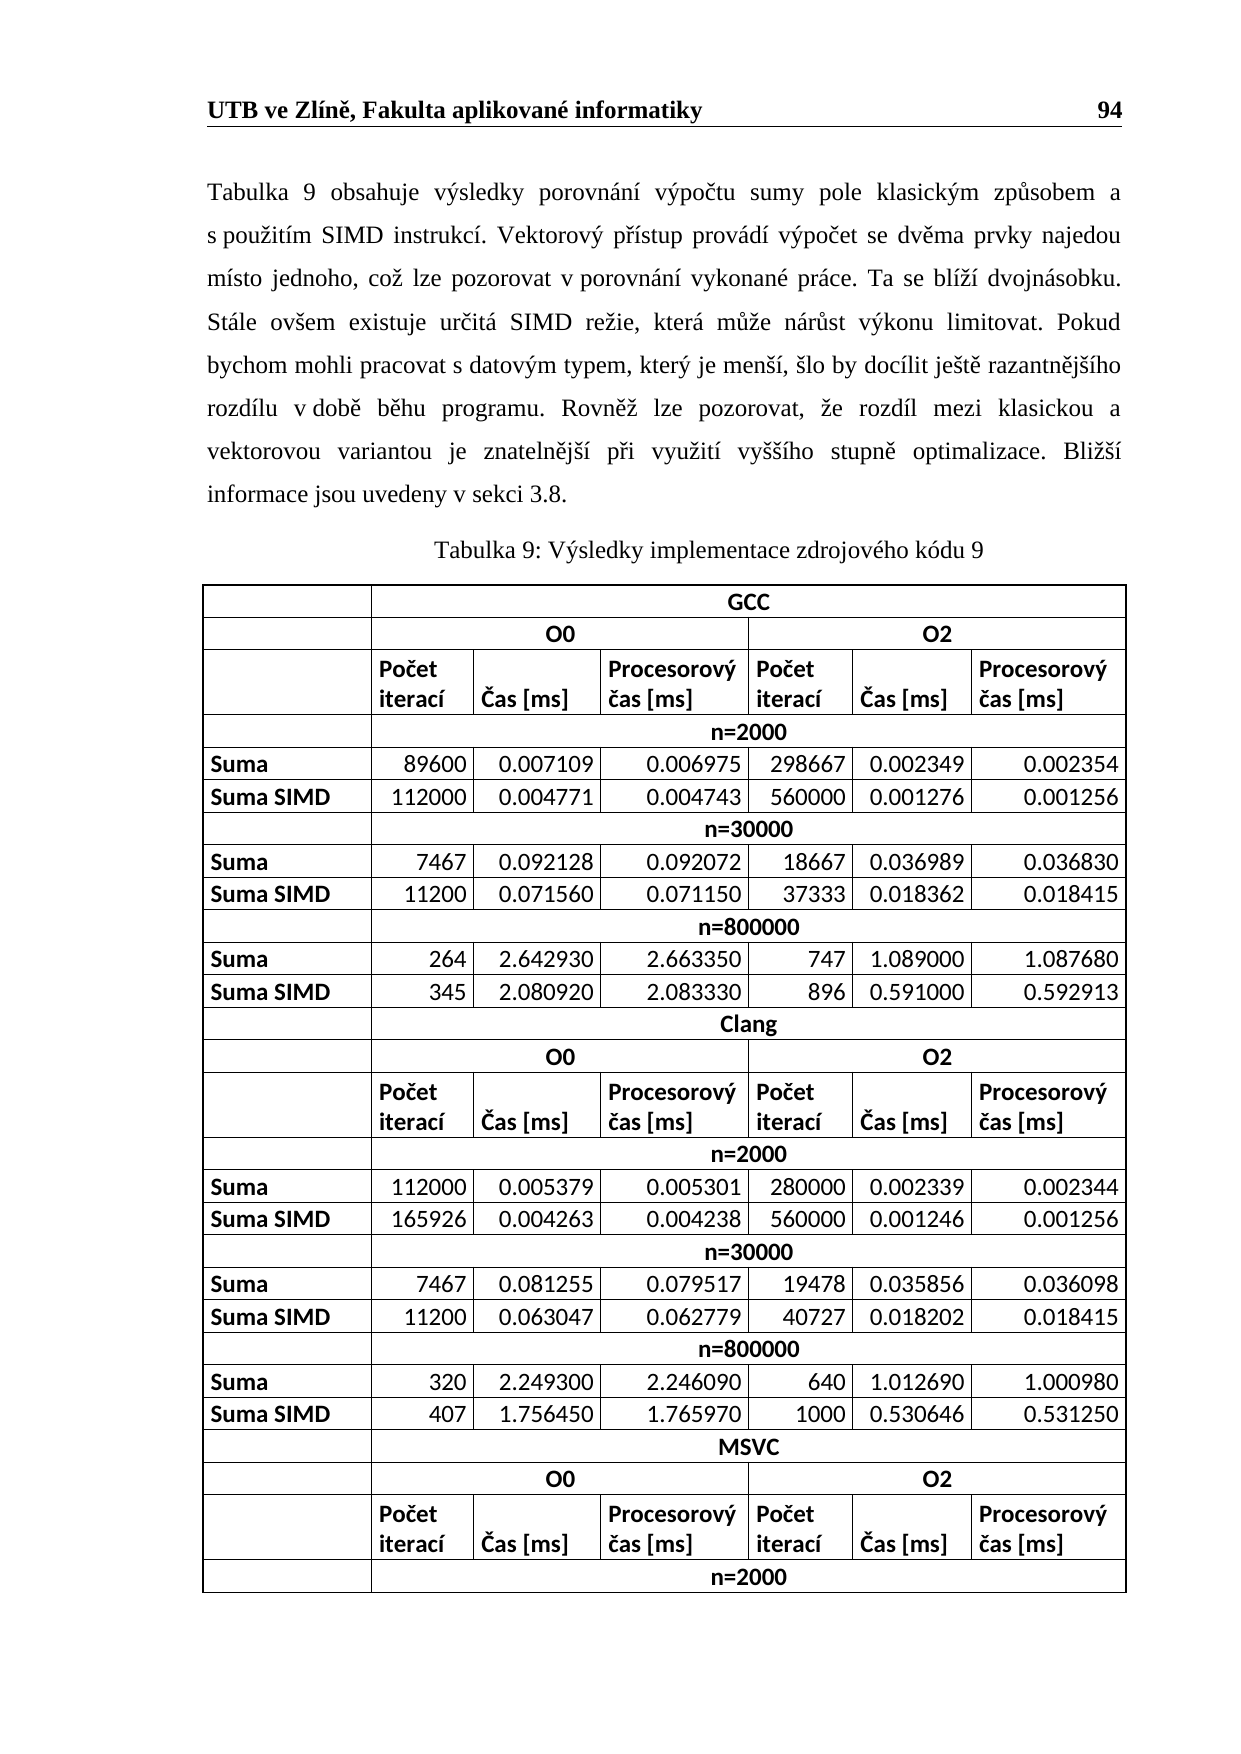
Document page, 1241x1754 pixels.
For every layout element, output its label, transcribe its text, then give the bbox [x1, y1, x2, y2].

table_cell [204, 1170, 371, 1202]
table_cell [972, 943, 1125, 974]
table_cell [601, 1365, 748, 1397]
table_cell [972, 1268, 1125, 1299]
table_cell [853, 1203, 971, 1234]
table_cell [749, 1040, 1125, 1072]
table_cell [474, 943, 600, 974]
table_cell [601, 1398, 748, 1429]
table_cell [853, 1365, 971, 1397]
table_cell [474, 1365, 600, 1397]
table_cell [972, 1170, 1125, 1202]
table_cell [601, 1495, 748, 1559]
table_cell [204, 618, 371, 649]
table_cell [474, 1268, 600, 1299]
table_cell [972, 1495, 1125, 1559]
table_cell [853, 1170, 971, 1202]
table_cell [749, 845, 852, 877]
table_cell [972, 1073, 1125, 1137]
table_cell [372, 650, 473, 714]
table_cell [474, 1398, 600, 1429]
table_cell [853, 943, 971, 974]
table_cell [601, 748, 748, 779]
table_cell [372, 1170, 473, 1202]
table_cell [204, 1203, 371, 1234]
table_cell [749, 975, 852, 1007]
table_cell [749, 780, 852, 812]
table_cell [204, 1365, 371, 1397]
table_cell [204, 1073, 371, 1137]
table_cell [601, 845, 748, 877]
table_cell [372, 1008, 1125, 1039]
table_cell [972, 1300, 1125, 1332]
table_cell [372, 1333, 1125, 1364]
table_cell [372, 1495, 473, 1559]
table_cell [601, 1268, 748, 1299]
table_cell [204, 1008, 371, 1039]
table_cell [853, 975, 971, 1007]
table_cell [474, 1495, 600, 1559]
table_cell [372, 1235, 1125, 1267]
text Tabulka 9 obsahuje výsledky porovnání výpočtu sumy pole klasickým způsobem a s použitím SIMD instrukcí. Vektorový přístup provádí výpočet se dvěma prvky najedou místo jednoho, což lze pozorovat v porovnání vykonané práce. Ta se blíží dvojnásobku. Stále ovšem existuje určitá SIMD režie, která může nárůst výkonu limitovat. Pokud bychom mohli pracovat s datovým typem, který je menší, šlo by docílit ještě razantnějšího rozdílu v době běhu programu. Rovněž lze pozorovat, že rozdíl mezi klasickou a vektorovou variantou je znatelnější při využití vyššího stupně optimalizace. Bližší informace jsou uvedeny v sekci 3.8. [207, 177, 1122, 508]
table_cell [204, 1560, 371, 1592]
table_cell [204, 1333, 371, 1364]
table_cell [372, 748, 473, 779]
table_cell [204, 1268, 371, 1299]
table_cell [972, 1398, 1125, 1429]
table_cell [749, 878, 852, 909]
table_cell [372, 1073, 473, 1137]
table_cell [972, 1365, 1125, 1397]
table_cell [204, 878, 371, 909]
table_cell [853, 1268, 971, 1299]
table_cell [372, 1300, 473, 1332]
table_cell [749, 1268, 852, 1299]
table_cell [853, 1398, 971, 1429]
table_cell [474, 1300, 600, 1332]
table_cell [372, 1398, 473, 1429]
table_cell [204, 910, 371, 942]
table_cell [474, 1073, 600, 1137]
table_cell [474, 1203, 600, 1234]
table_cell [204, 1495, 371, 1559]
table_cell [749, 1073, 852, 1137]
table_cell O2 [749, 618, 1125, 649]
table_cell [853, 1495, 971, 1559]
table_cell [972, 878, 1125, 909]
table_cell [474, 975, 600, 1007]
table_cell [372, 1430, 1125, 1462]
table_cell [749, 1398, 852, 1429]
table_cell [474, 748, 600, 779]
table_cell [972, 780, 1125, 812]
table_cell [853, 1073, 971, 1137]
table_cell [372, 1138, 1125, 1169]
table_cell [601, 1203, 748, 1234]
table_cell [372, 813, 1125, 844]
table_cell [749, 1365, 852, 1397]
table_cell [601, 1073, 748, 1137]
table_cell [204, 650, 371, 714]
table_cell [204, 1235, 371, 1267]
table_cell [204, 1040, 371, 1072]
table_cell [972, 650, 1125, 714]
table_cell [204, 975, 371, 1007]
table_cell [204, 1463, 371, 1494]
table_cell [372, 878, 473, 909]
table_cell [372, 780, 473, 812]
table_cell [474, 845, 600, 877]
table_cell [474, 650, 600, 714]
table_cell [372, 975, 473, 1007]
table_header GCC [372, 586, 1125, 617]
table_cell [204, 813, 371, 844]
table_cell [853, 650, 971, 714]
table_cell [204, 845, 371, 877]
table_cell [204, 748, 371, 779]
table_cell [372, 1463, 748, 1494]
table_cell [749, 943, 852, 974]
table_cell O0 [372, 618, 748, 649]
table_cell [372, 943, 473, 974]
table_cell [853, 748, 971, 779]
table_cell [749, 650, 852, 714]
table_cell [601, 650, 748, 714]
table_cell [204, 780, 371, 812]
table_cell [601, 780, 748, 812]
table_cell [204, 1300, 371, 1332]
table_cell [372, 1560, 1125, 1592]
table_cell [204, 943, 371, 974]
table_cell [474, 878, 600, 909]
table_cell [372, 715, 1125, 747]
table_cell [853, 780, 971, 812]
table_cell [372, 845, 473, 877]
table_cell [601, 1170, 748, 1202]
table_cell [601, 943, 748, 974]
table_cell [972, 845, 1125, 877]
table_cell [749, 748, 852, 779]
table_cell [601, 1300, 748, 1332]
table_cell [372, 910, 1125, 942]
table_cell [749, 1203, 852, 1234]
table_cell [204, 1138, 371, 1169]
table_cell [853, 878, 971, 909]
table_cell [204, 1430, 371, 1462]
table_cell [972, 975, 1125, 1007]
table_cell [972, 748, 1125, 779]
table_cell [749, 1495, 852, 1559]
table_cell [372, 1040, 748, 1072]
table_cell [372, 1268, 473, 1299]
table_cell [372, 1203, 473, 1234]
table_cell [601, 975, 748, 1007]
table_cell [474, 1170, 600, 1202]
table_header [204, 586, 371, 617]
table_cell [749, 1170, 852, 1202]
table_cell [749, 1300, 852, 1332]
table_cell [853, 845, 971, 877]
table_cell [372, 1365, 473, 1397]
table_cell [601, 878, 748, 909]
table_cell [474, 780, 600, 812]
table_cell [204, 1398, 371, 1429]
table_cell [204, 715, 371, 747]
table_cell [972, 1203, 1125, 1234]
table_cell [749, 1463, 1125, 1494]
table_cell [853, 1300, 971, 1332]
